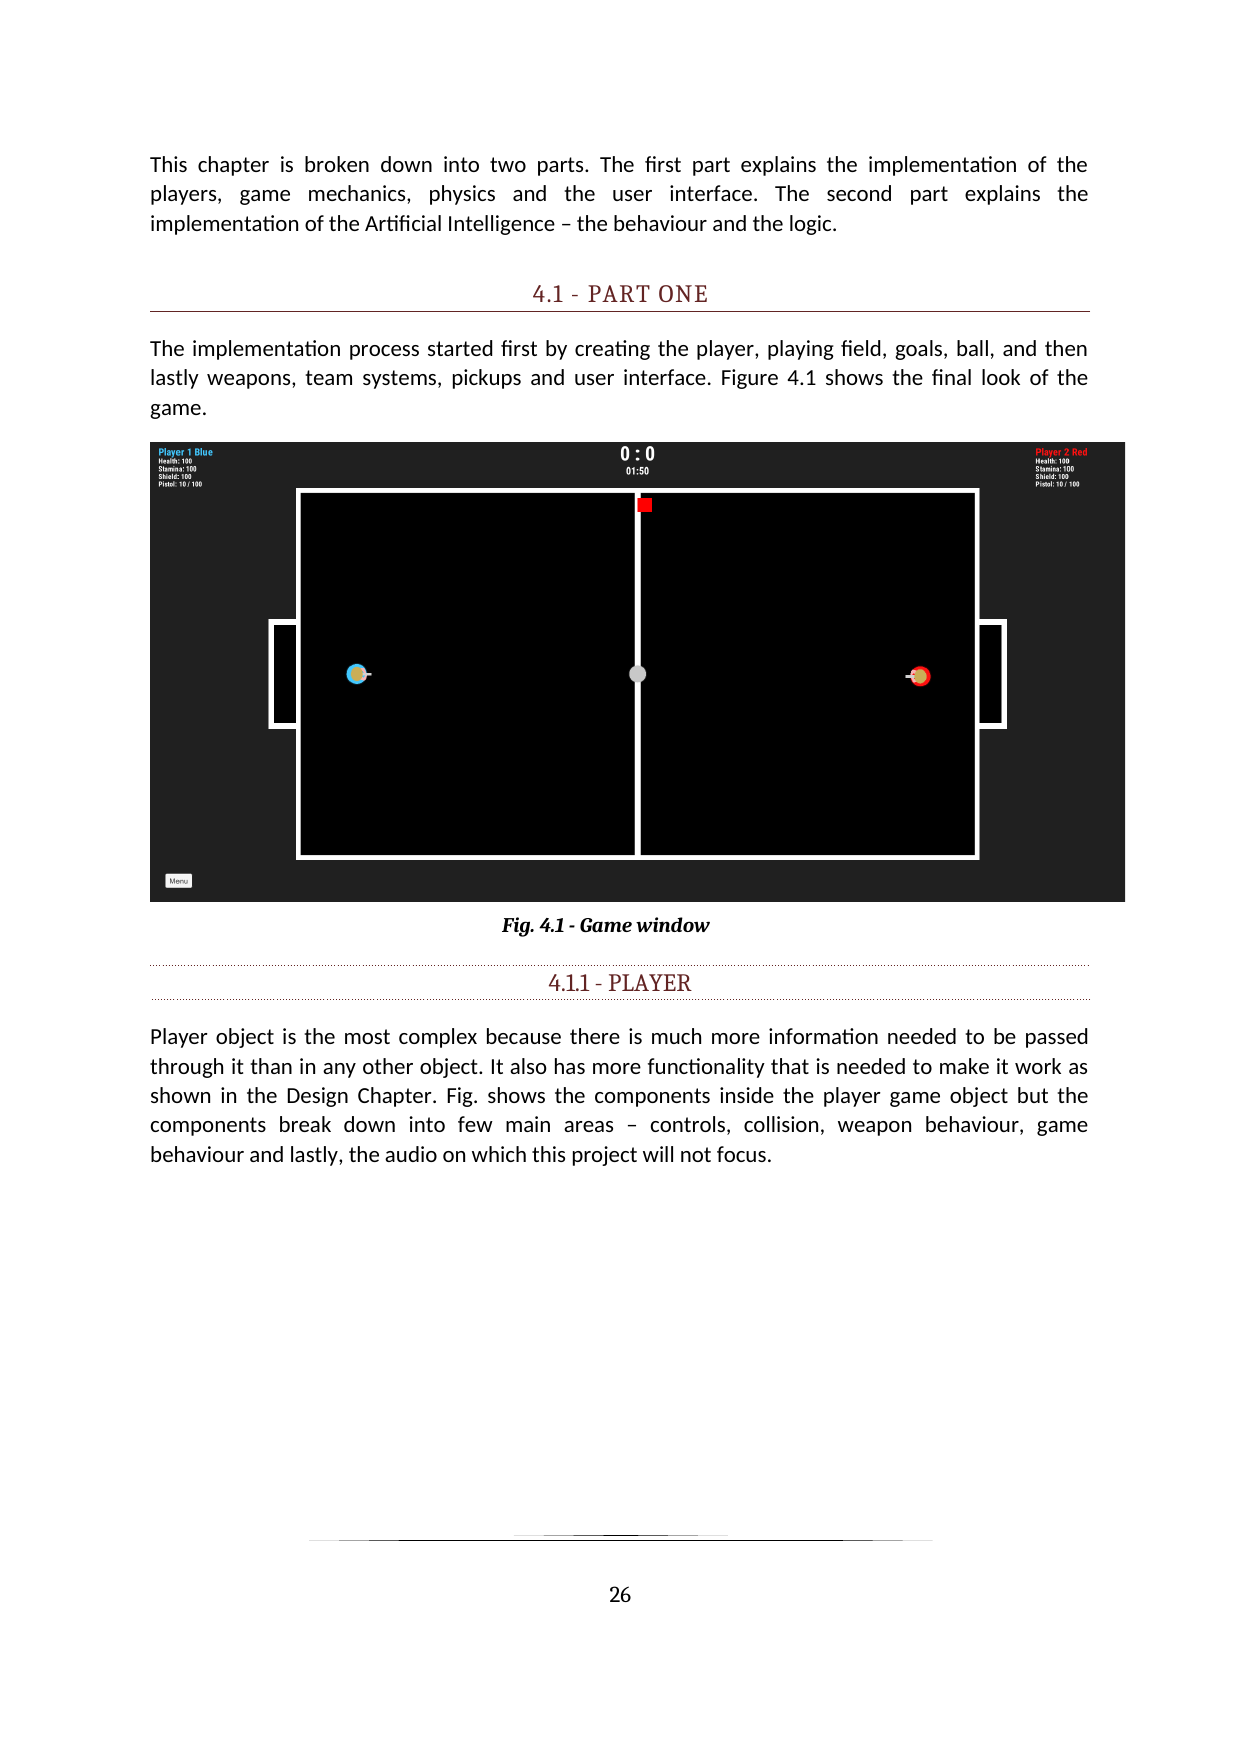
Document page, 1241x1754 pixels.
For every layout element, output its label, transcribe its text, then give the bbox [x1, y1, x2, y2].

subtitle 4.1.1 - Player [150, 965, 1090, 1000]
text Player object is the most complex because there is much more information needed to be passed through it than in any other object. It also has more functionality that is needed to make it work as shown in the Design Chapter. Fig. shows the components inside the player game object but the components break down into few main areas – controls, collision, weapon behaviour, game behaviour and lastly, the audio on which this project will not focus. [150, 1022, 1090, 1168]
text This chapter is broken down into two parts. The first part explains the implementation of the players, game mechanics, physics and the user interface. The second part explains the implementation of the Artificial Intelligence – the behaviour and the logic. [150, 150, 1090, 237]
text The implementation process started first by creating the player, playing field, goals, ball, and then lastly weapons, team systems, pickups and user interface. Figure 4.1 shows the final look of the game. [150, 334, 1090, 421]
subtitle 4.1 - Part one [150, 280, 1090, 311]
picture [150, 442, 1125, 902]
